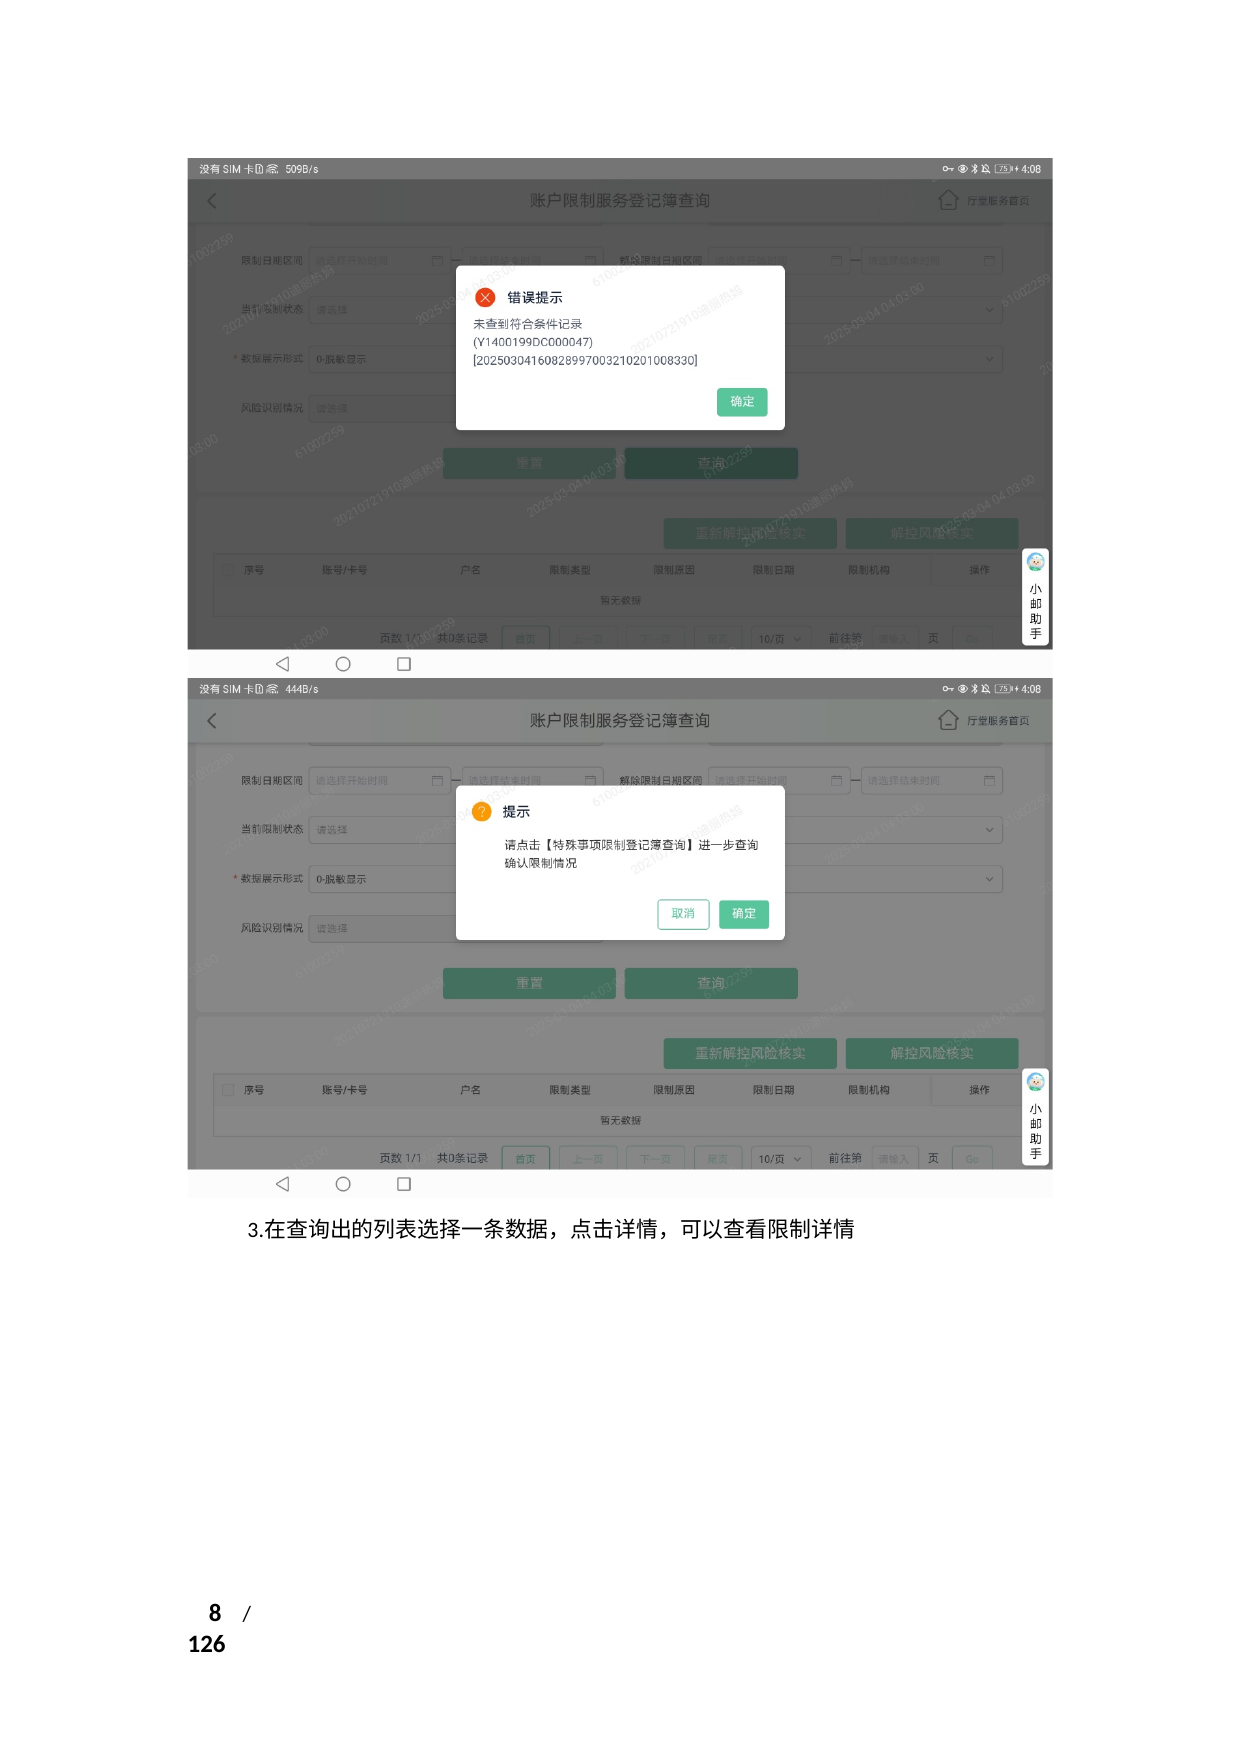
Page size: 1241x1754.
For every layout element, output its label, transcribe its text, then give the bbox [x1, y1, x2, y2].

text 3.在查询出的列表选择一条数据，点击详情，可以查看限制详情 [187, 1211, 1053, 1244]
picture [187, 158, 1053, 1198]
